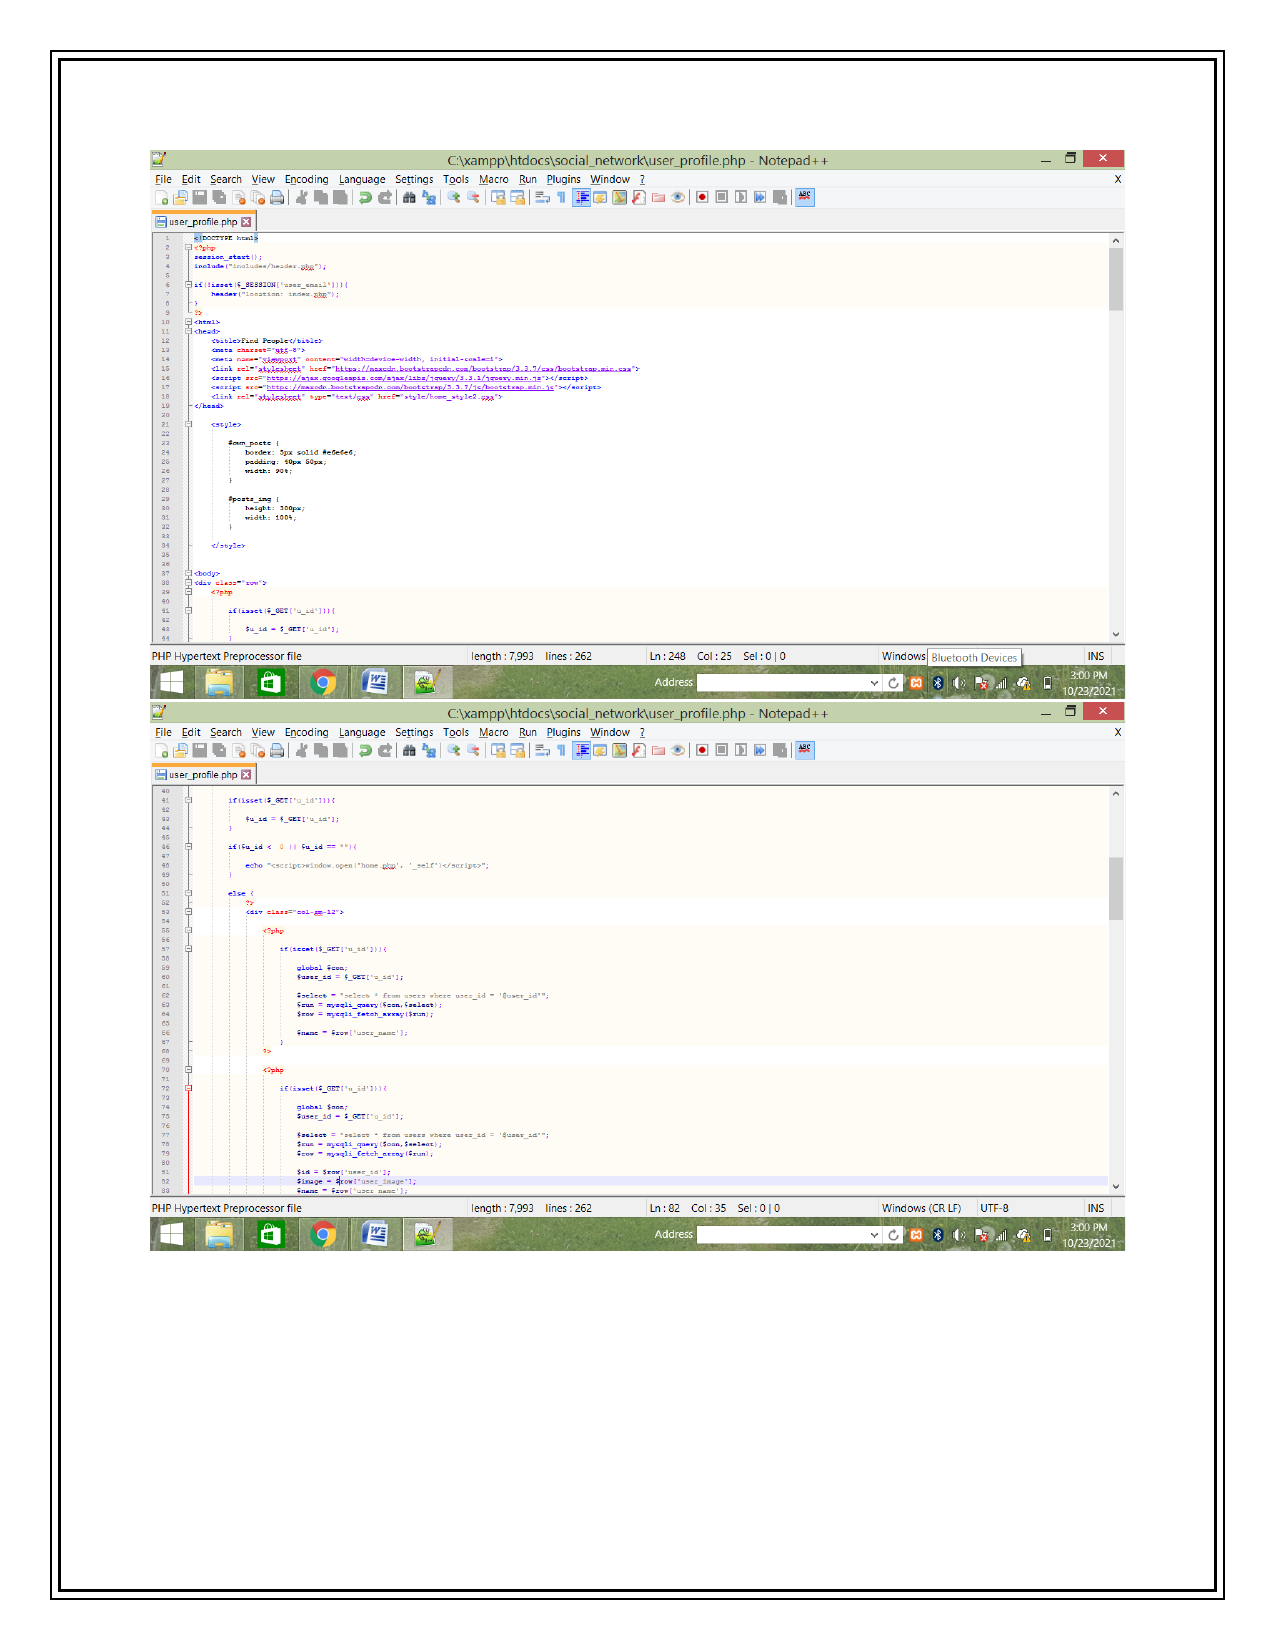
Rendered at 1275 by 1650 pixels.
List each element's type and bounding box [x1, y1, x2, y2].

picture [150, 702, 1125, 1251]
picture [150, 150, 1125, 699]
